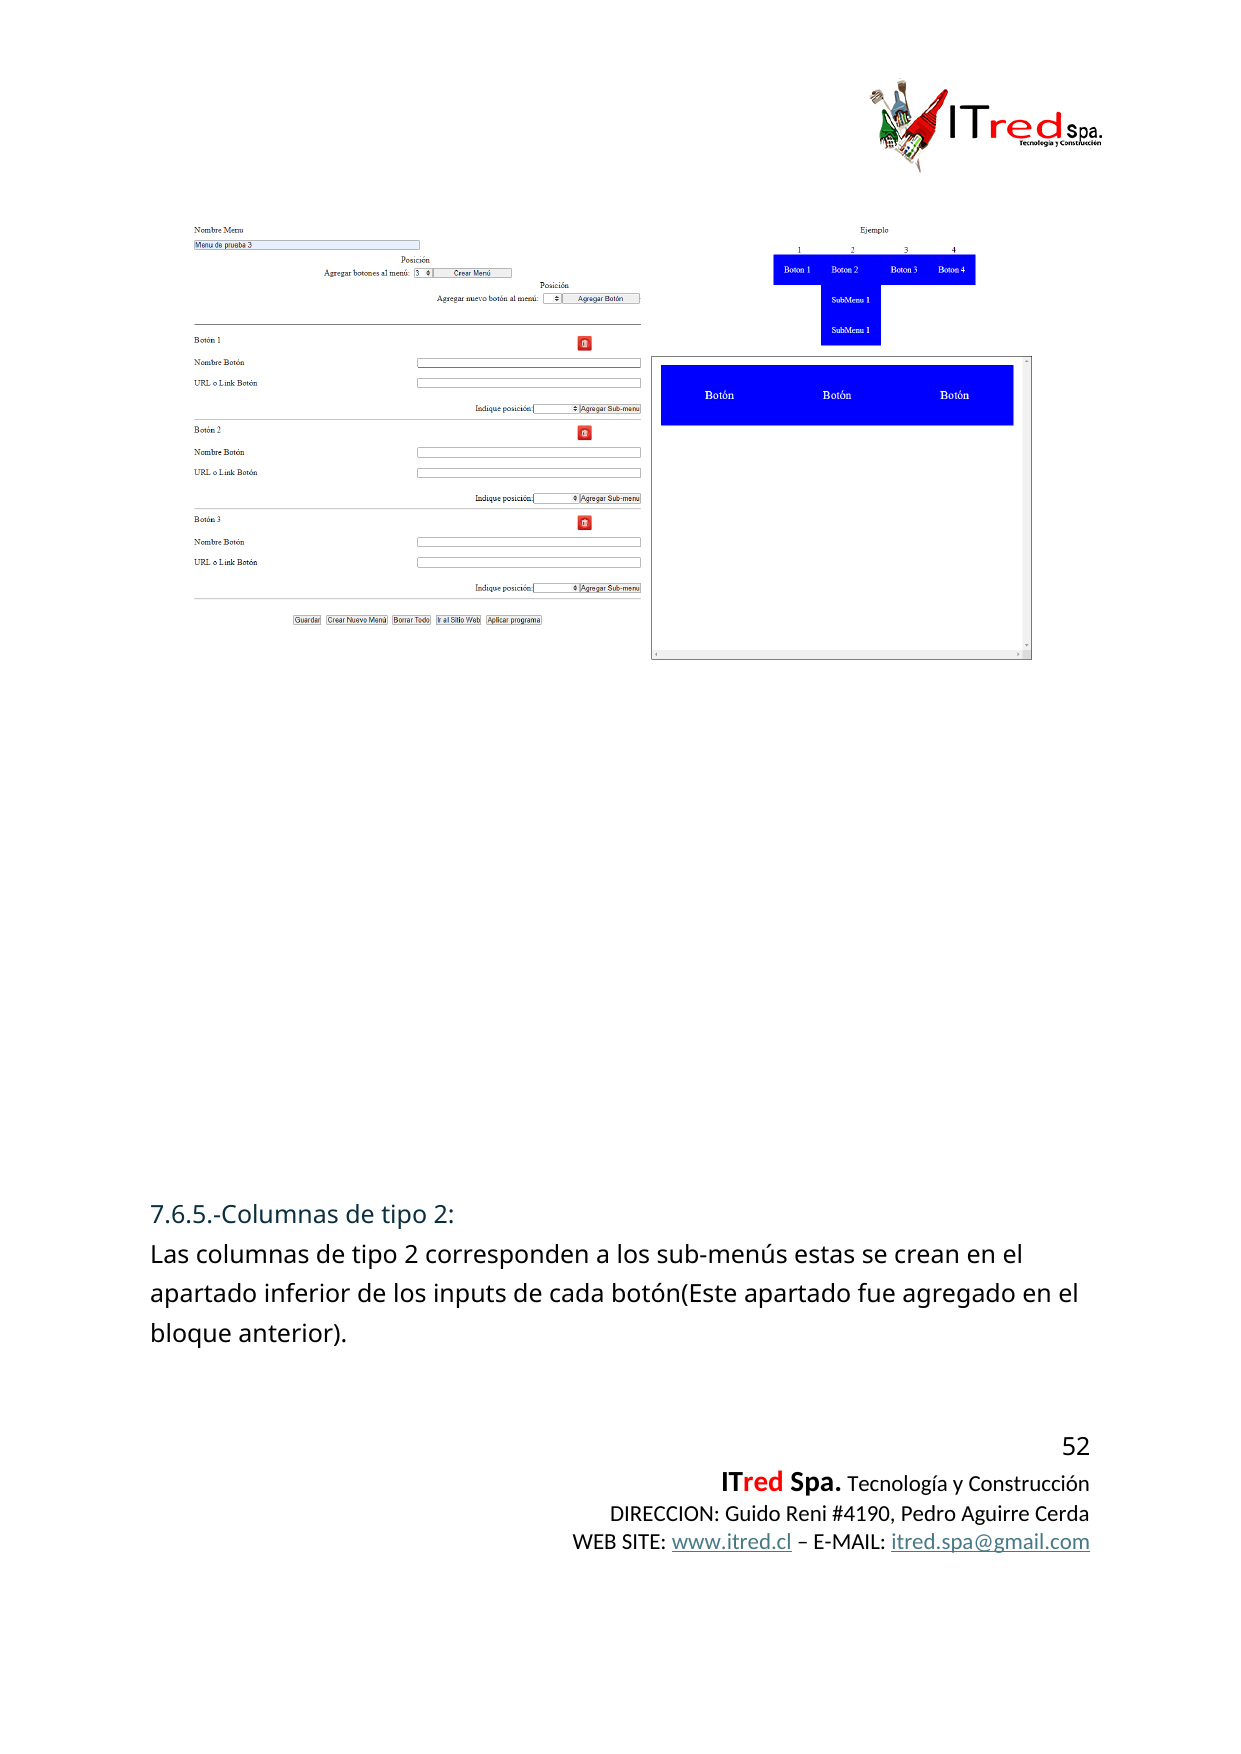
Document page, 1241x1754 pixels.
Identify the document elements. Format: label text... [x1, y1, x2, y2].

text Las columnas de tipo 2 corresponden a los sub-menús estas se crean en el apartado inferior de los inputs de cada botón(Este apartado fue agregado en el bloque anterior). [150, 1237, 1090, 1350]
subtitle 7.6.5.-Columnas de tipo 2: [150, 1197, 1090, 1231]
picture [868, 77, 1102, 174]
picture [150, 210, 1091, 670]
